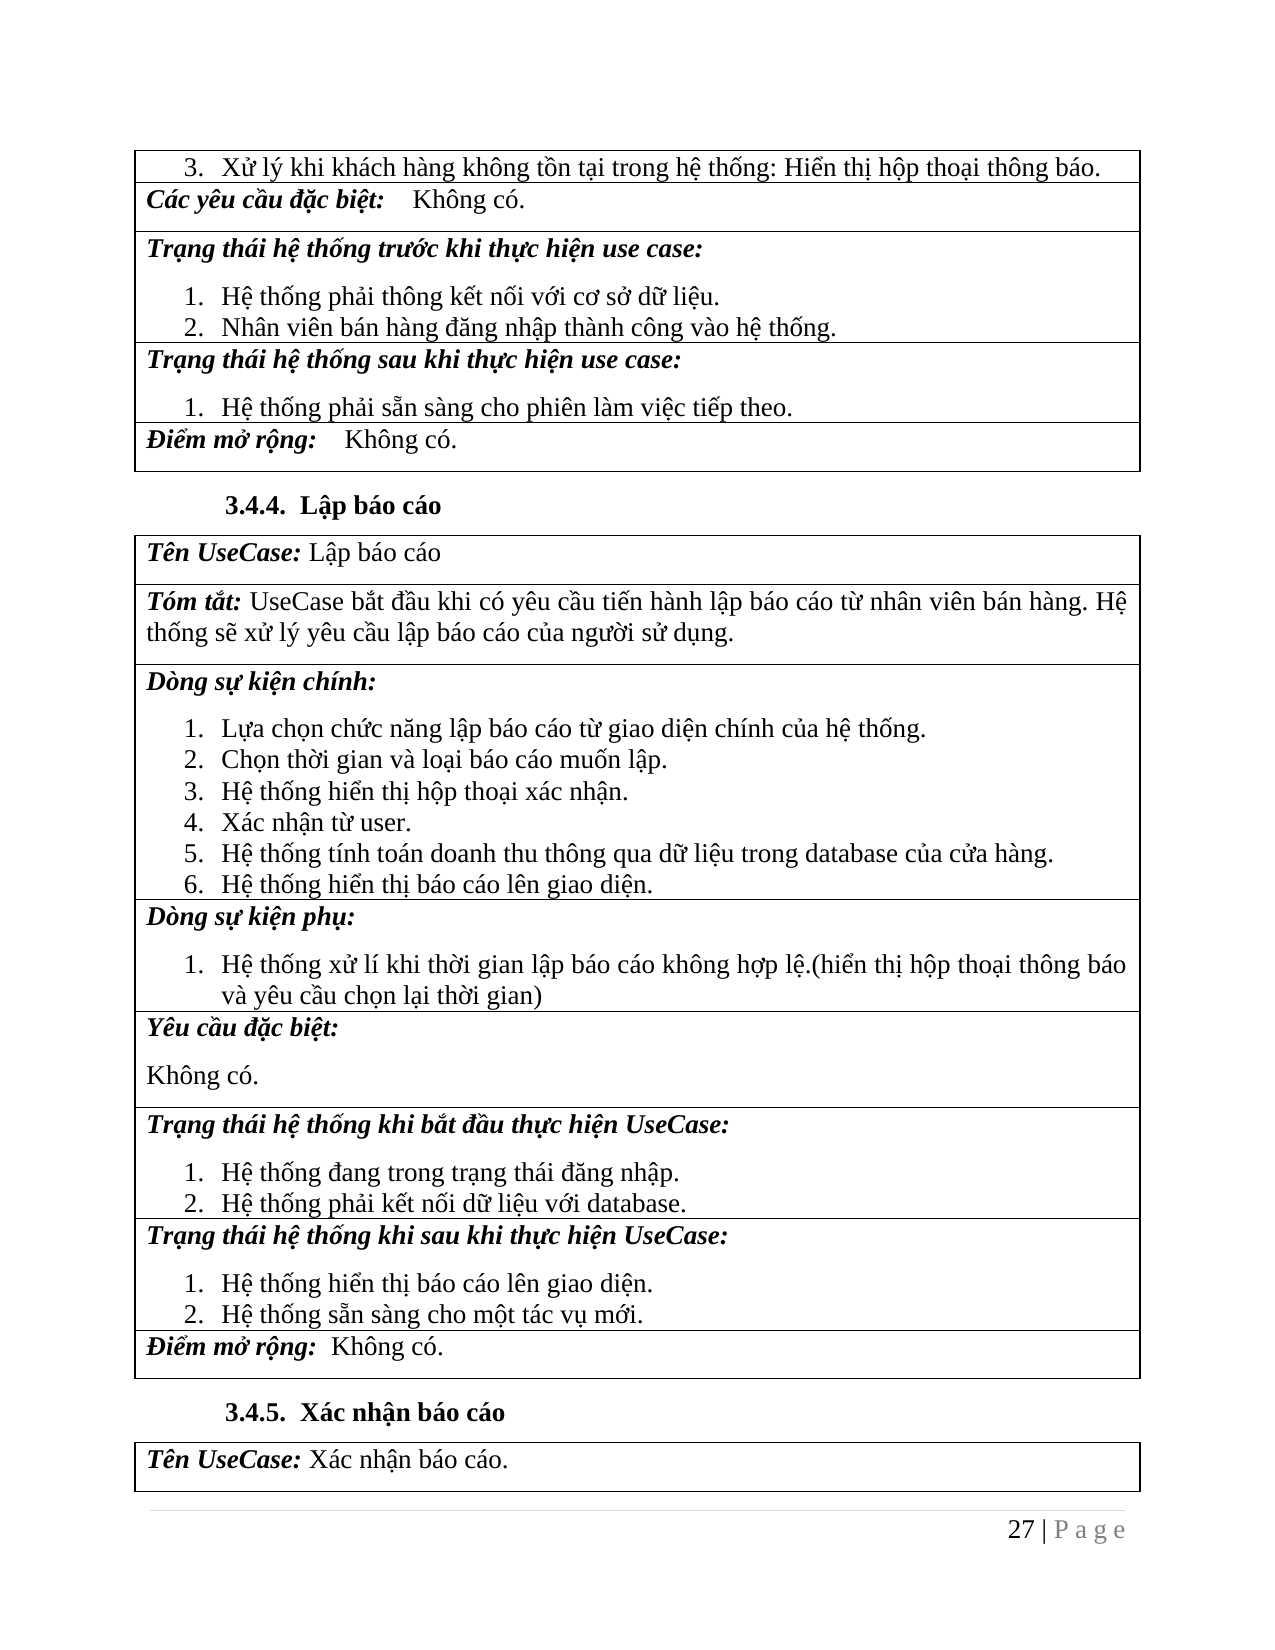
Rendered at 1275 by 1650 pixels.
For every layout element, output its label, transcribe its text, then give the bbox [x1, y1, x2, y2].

table_cell Trạng thái hệ thống khi bắt đầu thực hiện UseCase: Hệ thống đang trong trạng thái đăng nhập. Hệ thống phải kết nối dữ liệu với database. [136, 1108, 1139, 1218]
table_cell Dòng sự kiện phụ: Hệ thống xử lí khi thời gian lập báo cáo không hợp lệ.(hiển thị hộp thoại thông báo và yêu cầu chọn lại thời gian) [136, 900, 1139, 1011]
table_cell Điểm mở rộng: Không có. [136, 1331, 1139, 1378]
table_cell Trạng thái hệ thống trước khi thực hiện use case: Hệ thống phải thông kết nối với cơ sở dữ liệu. Nhân viên bán hàng đăng nhập thành công vào hệ thống. [136, 232, 1139, 342]
table_cell Tóm tắt: UseCase bắt đầu khi có yêu cầu tiến hành lập báo cáo từ nhân viên bán hàng. Hệ thống sẽ xử lý yêu cầu lập báo cáo của người sử dụng. [136, 585, 1139, 664]
table_cell Yêu cầu đặc biệt: Không có. [136, 1012, 1139, 1107]
table_header Tên UseCase: Lập báo cáo [136, 536, 1139, 584]
table_header Tên UseCase: Xác nhận báo cáo. [136, 1443, 1139, 1491]
table_cell Dòng sự kiện chính: Lựa chọn chức năng lập báo cáo từ giao diện chính của hệ thống. Chọn thời gian và loại báo cáo muốn lập. Hệ thống hiển thị hộp thoại xác nhận. Xác nhận từ user. Hệ thống tính toán doanh thu thông qua dữ liệu trong database của cửa hàng. Hệ thống hiển thị báo cáo lên giao diện. [136, 665, 1139, 899]
table_cell Các yêu cầu đặc biệt: Không có. [136, 183, 1139, 231]
table_cell Trạng thái hệ thống khi sau khi thực hiện UseCase: Hệ thống hiển thị báo cáo lên giao diện. Hệ thống sẵn sàng cho một tác vụ mới. [136, 1219, 1139, 1329]
table_cell Điểm mở rộng: Không có. [136, 423, 1139, 471]
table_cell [136, 151, 1139, 182]
subtitle Lập báo cáo [225, 489, 1125, 520]
subtitle Xác nhận báo cáo [225, 1396, 1125, 1427]
table_cell Trạng thái hệ thống sau khi thực hiện use case: Hệ thống phải sẵn sàng cho phiên làm việc tiếp theo. [136, 343, 1139, 422]
